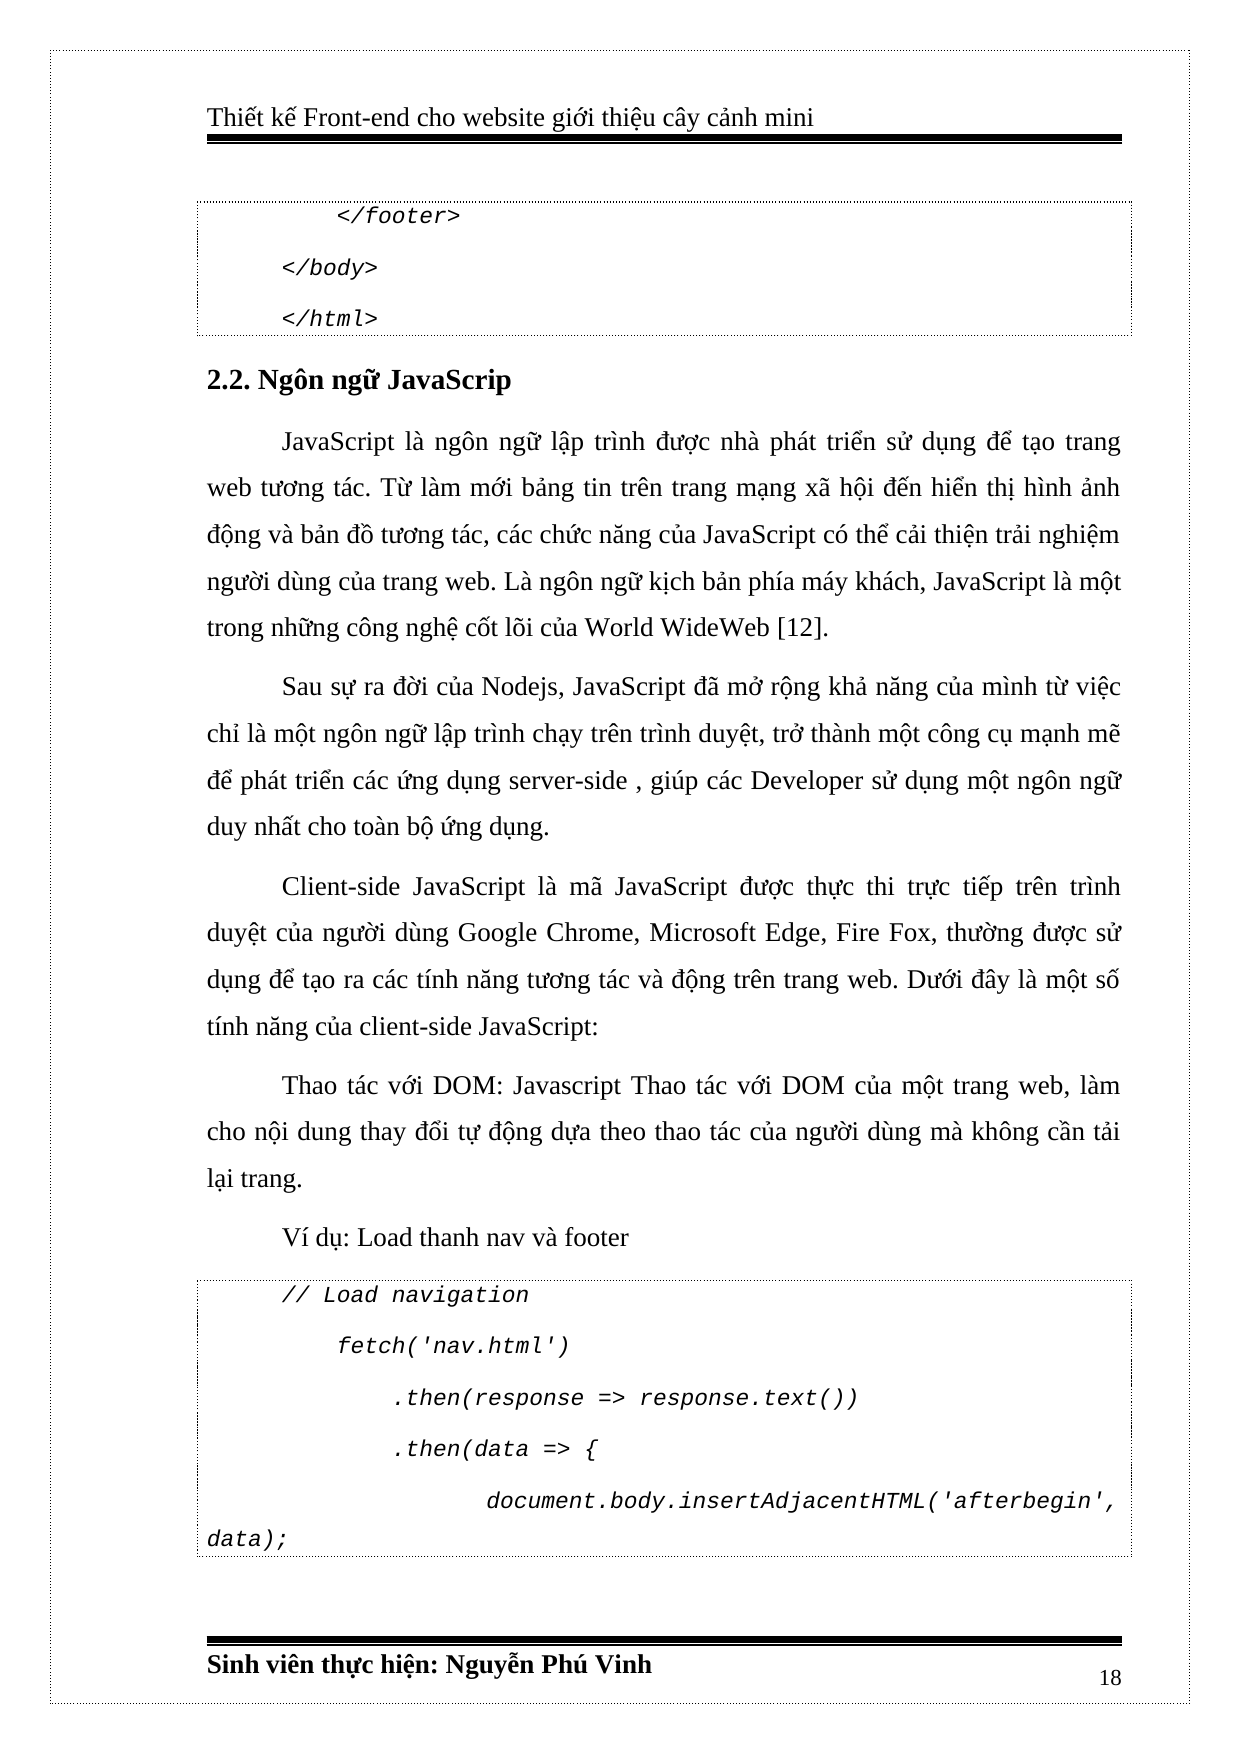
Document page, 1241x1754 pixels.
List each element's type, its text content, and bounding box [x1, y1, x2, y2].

subtitle Ngôn ngữ JavaScrip [207, 362, 1122, 395]
text JavaScript là ngôn ngữ lập trình được nhà phát triển sử dụng để tạo trang web tương tác. Từ làm mới bảng tin trên trang mạng xã hội đến hiển thị hình ảnh động và bản đồ tương tác, các chức năng của JavaScript có thể cải thiện trải nghiệm người dùng của trang web. Là ngôn ngữ kịch bản phía máy khách, JavaScript là một trong những công nghệ cốt lõi của World WideWeb. [207, 424, 1122, 642]
text // Load navigation [197, 1280, 1132, 1309]
text Client-side JavaScript là mã JavaScript được thực thi trực tiếp trên trình duyệt của người dùng Google Chrome, Microsoft Edge, Fire Fox, thường được sử dụng để tạo ra các tính năng tương tác và động trên trang web. Dưới đây là một số tính năng của client-side JavaScript: [207, 869, 1122, 1041]
text Ví dụ: Load thanh nav và footer [207, 1221, 1122, 1252]
text Sau sự ra đời của Nodejs, JavaScript đã mở rộng khả năng của mình từ việc chỉ là một ngôn ngữ lập trình chạy trên trình duyệt, trở thành một công cụ mạnh mẽ để phát triển các ứng dụng server-side , giúp các Developer sử dụng một ngôn ngữ duy nhất cho toàn bộ ứng dụng. [207, 670, 1122, 842]
text </body> [197, 253, 1132, 282]
text </footer> [197, 201, 1132, 231]
text .then(response => response.text()) [197, 1383, 1132, 1412]
text document.body.insertAdjacentHTML('afterbegin', data); [197, 1486, 1132, 1557]
text Thao tác với DOM: Javascript Thao tác với DOM của một trang web, làm cho nội dung thay đổi tự động dựa theo thao tác của người dùng mà không cần tải lại trang. [207, 1069, 1122, 1193]
text fetch('nav.html') [197, 1332, 1132, 1361]
text .then(data => { [197, 1434, 1132, 1463]
text </html> [197, 304, 1132, 336]
